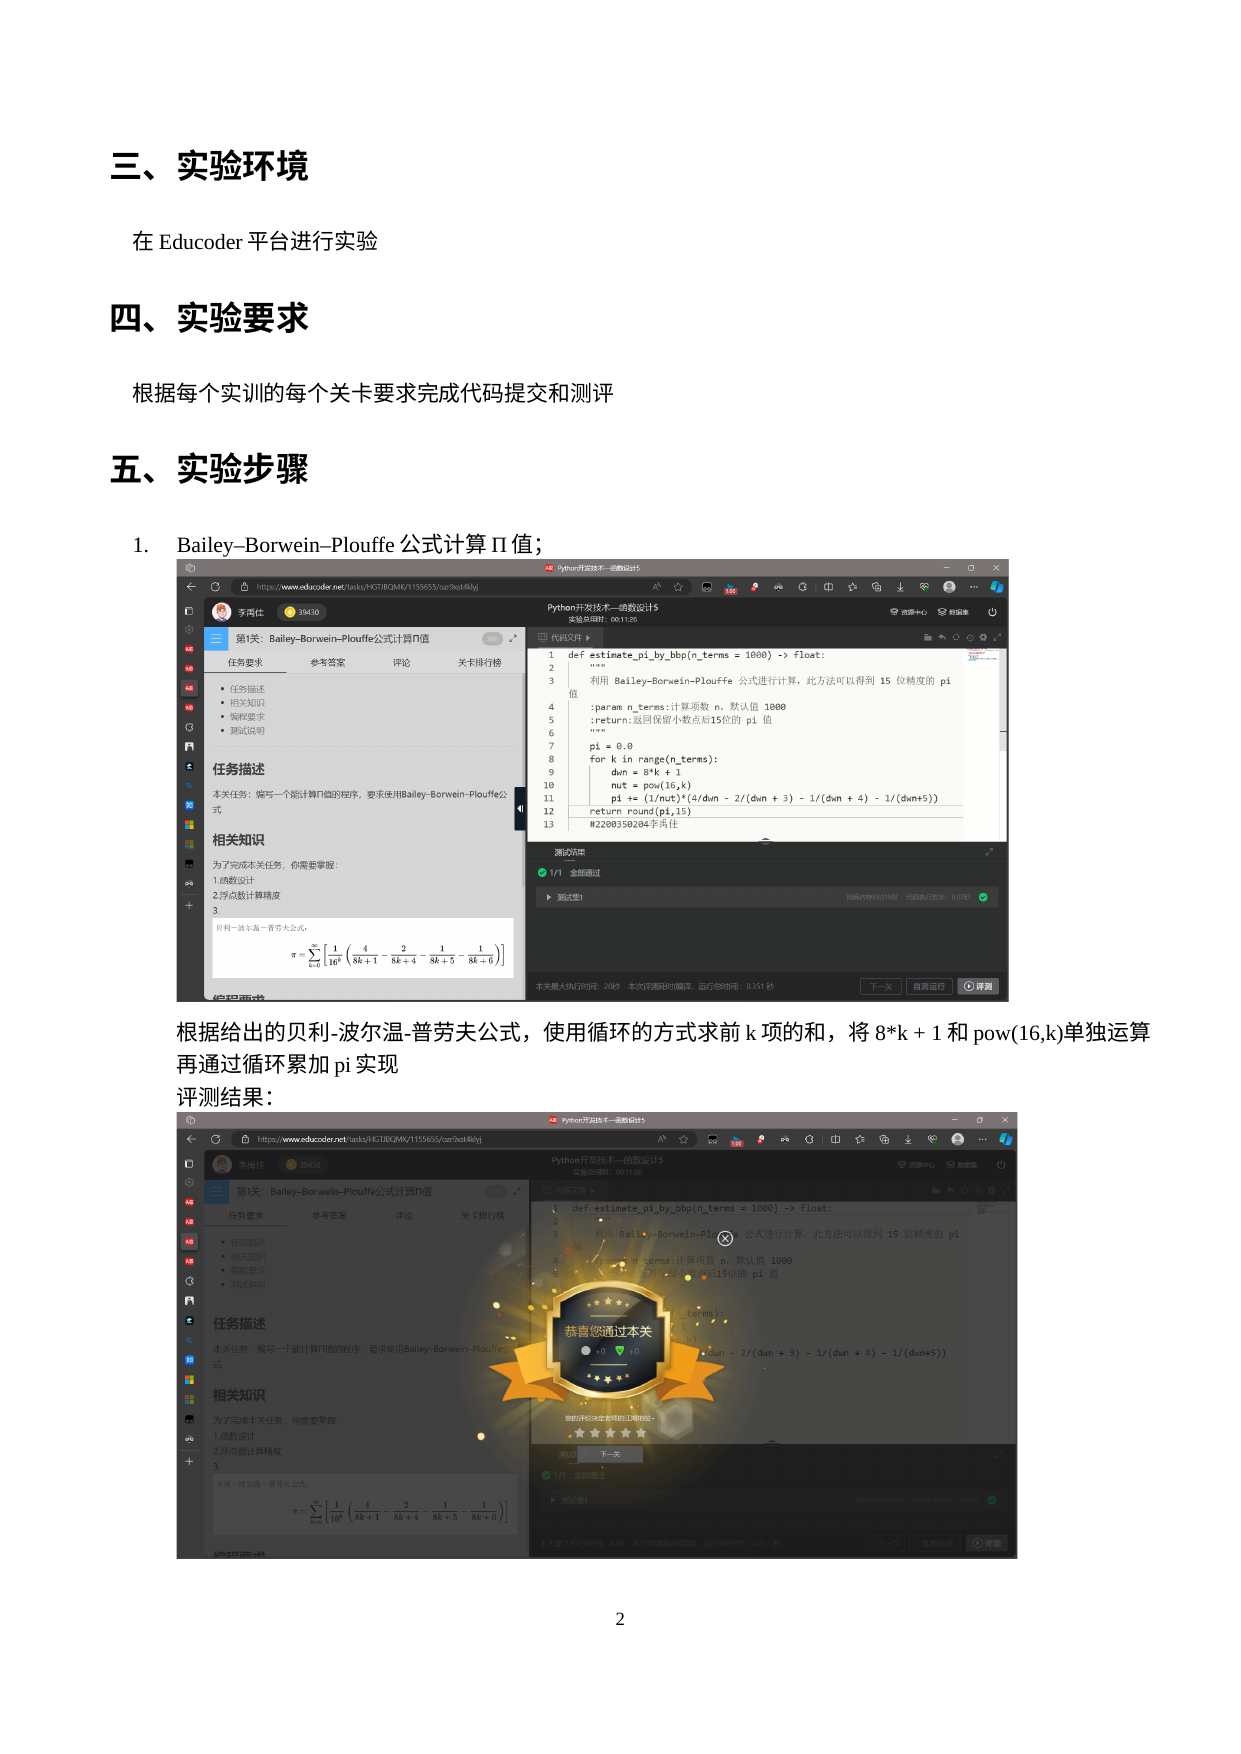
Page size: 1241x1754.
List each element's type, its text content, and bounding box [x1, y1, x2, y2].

subtitle 三、实验环境 [89, 132, 1152, 197]
subtitle 四、实验要求 [89, 283, 1152, 348]
picture [176, 559, 1009, 1002]
picture [176, 1112, 1018, 1559]
text 根据每个实训的每个关卡要求完成代码提交和测评 [89, 375, 1152, 408]
list 根据给出的贝利-波尔温-普劳夫公式，使用循环的方式求前k项的和，将8*k + 1和pow(16,k)单独运算，再通过循环累加pi实现 [177, 1014, 1152, 1079]
subtitle 五、实验步骤 [89, 435, 1152, 500]
text 在Educoder平台进行实验 [89, 224, 1152, 256]
list 评测结果： [177, 1079, 1152, 1112]
list Bailey–Borwein–Plouffe公式计算Π值； [132, 527, 1152, 559]
